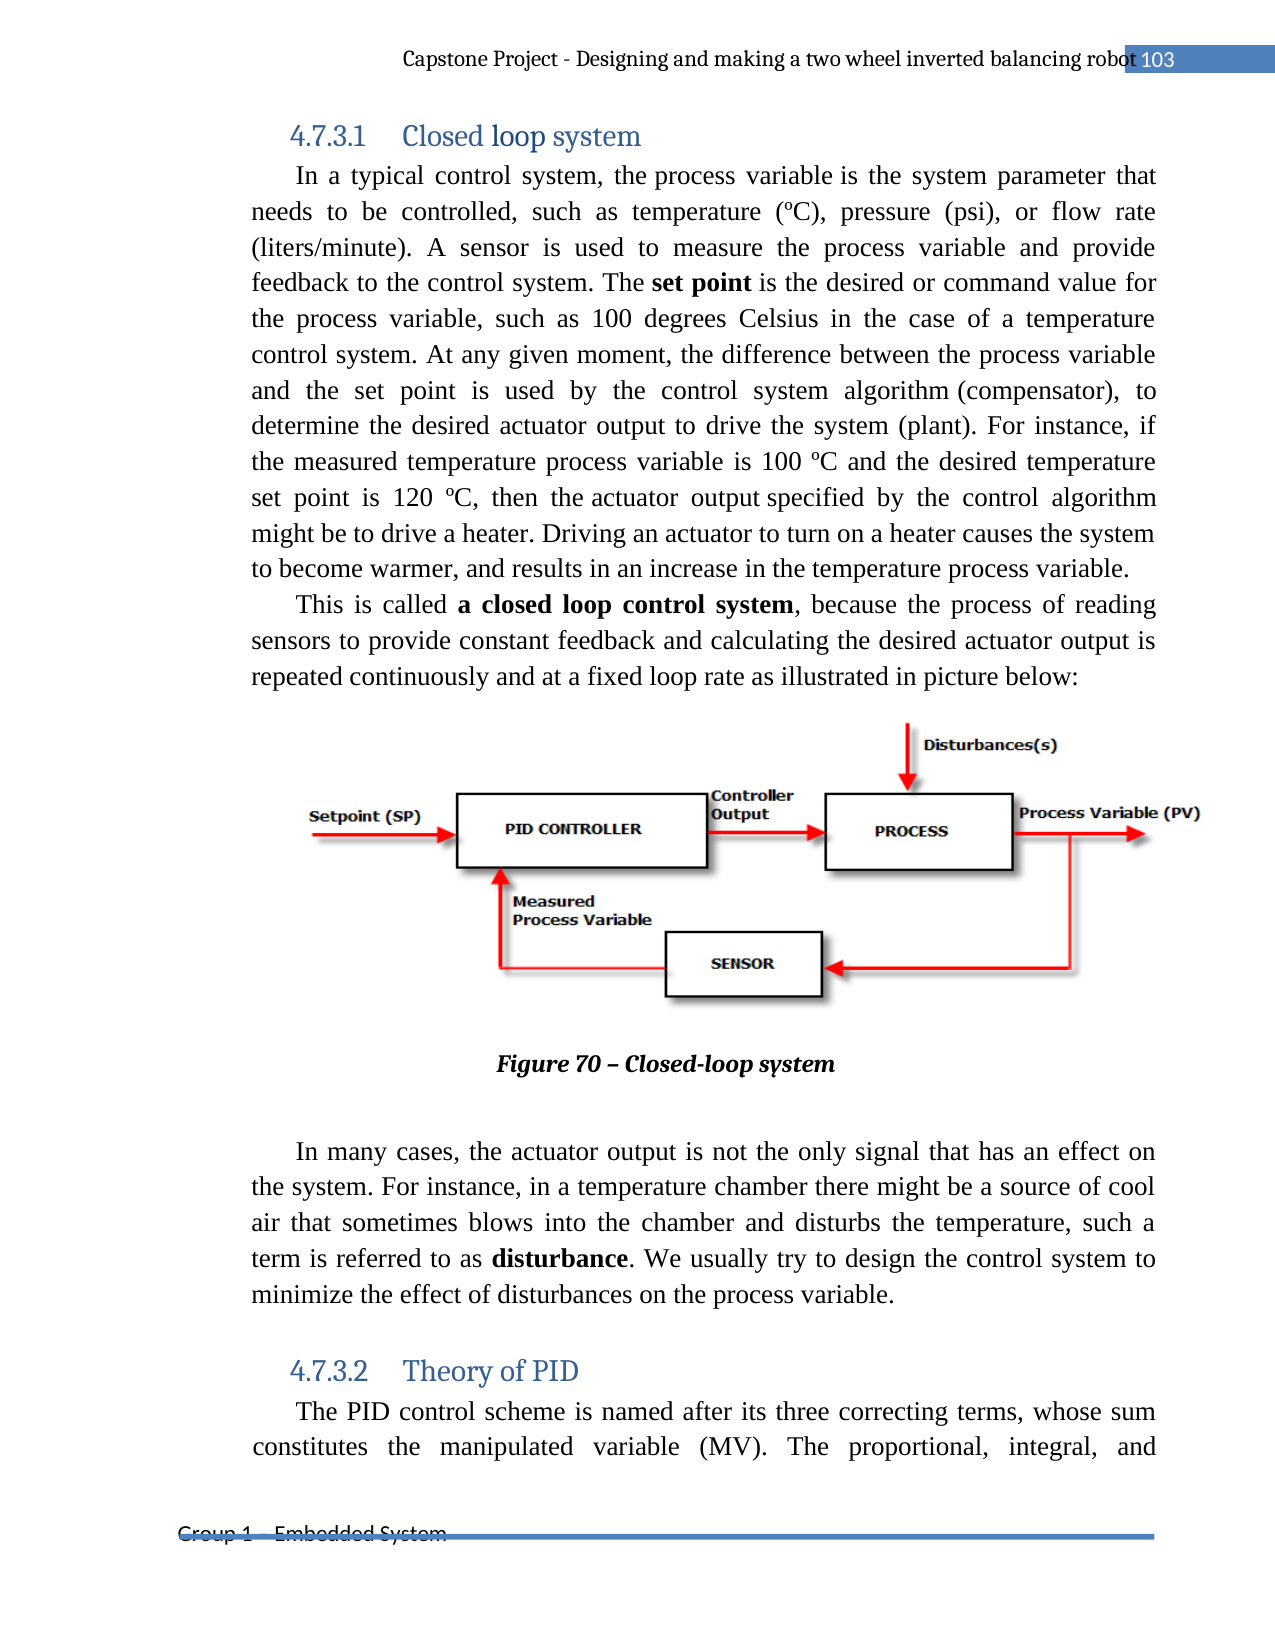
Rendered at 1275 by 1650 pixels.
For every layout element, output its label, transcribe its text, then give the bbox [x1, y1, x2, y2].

text In many cases, the actuator output is not the only signal that has an effect on the system. For instance, in a temperature chamber there might be a source of cool air that sometimes blows into the chamber and disturbs the temperature, such a term is referred to as disturbance. We usually try to design the control system to minimize the effect of disturbances on the process variable. [251, 1135, 1157, 1309]
text This is called a closed loop control system, because the process of reading sensors to provide constant feedback and calculating the desired actuator output is repeated continuously and at a fixed loop rate as illustrated in picture below: [251, 588, 1157, 691]
text Figure 70 – Closed-loop system [177, 1049, 1157, 1078]
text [252, 1394, 1157, 1461]
subtitle Theory of PID [290, 1353, 1157, 1389]
picture [295, 695, 1214, 1046]
text In a typical control system, the process variable is the system parameter that needs to be controlled, such as temperature (ºC), pressure (psi), or flow rate (liters/minute). A sensor is used to measure the process variable and provide feedback to the control system. The set point is the desired or command value for the process variable, such as 100 degrees Celsius in the case of a temperature control system. At any given moment, the difference between the process variable and the set point is used by the control system algorithm (compensator), to determine the desired actuator output to drive the system (plant). For instance, if the measured temperature process variable is 100 ºC and the desired temperature set point is 120 ºC, then the actuator output specified by the control algorithm might be to drive a heater. Driving an actuator to turn on a heater causes the system to become warmer, and results in an increase in the temperature process variable. [251, 159, 1157, 583]
subtitle Closed loop system [290, 118, 1157, 154]
